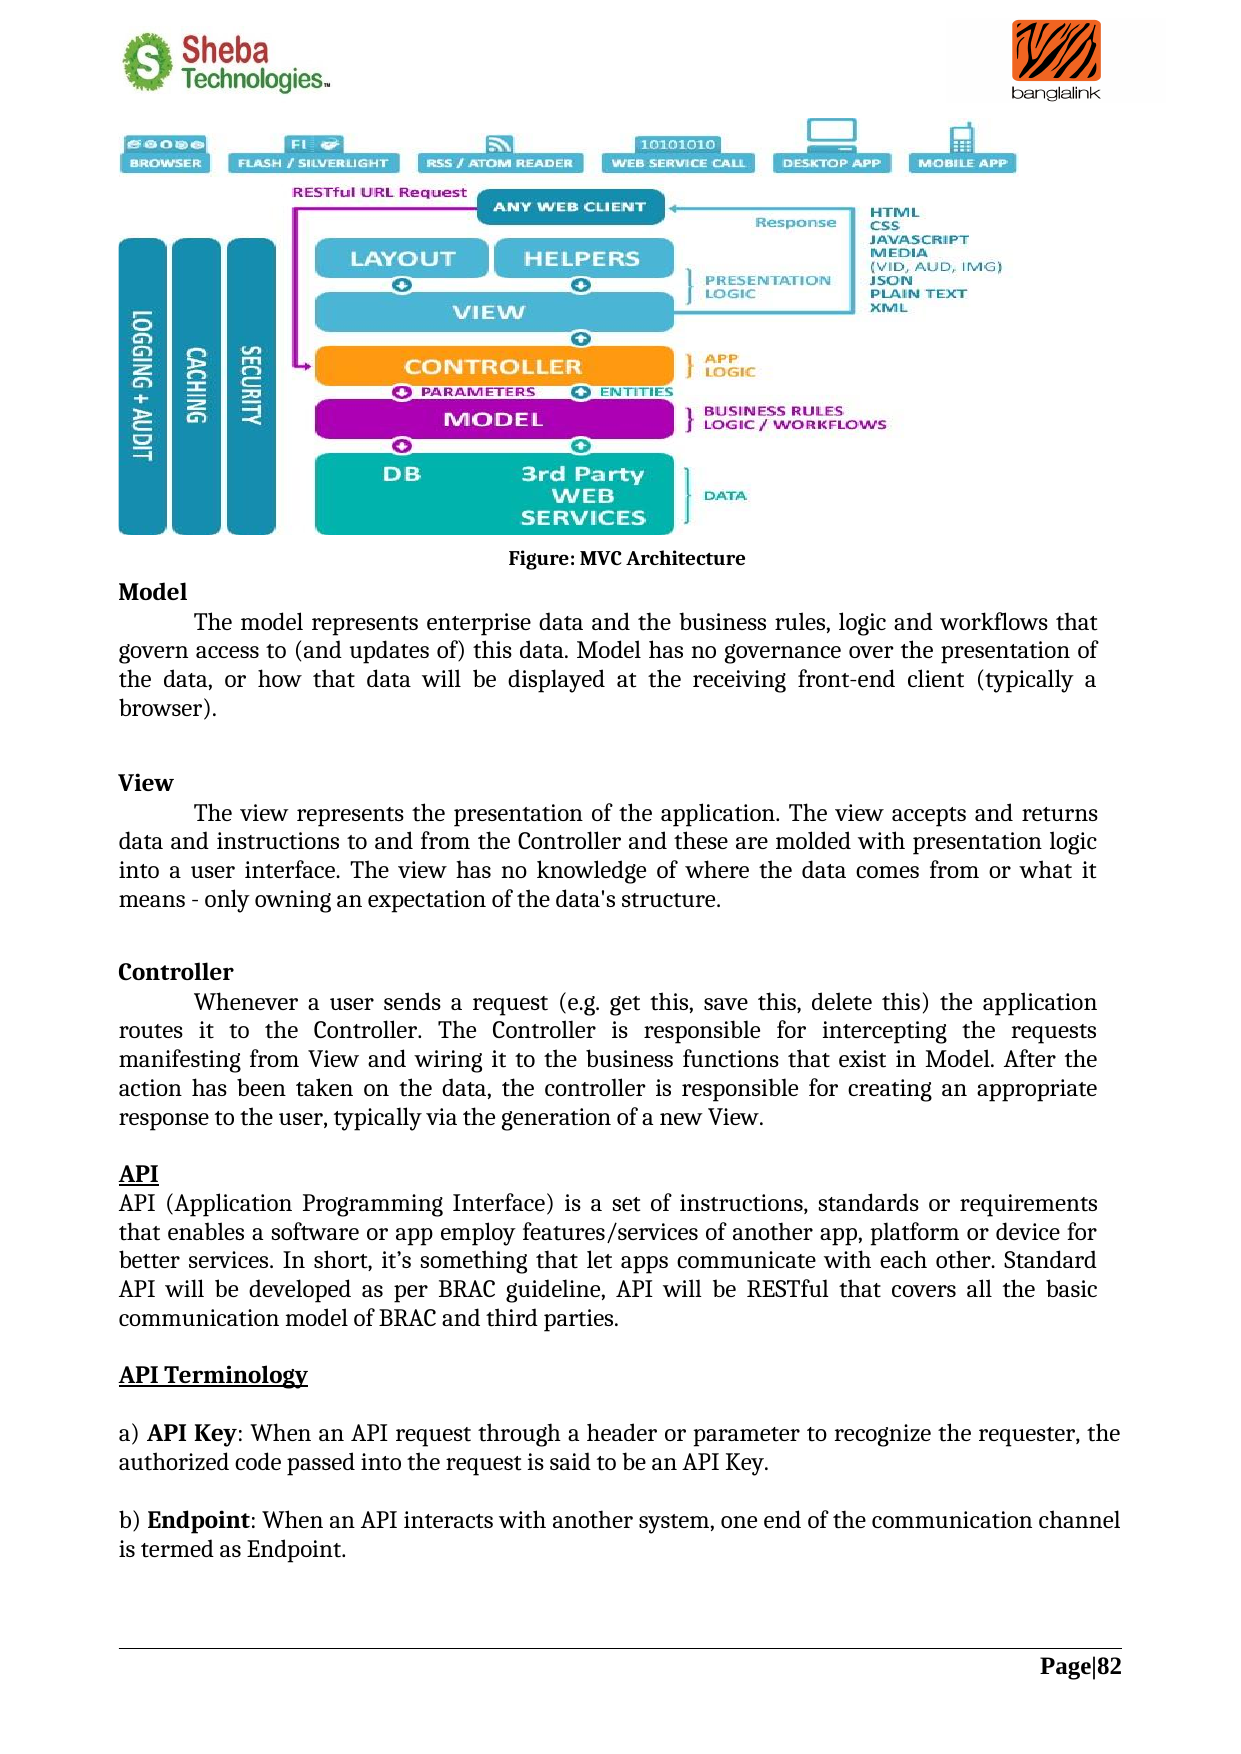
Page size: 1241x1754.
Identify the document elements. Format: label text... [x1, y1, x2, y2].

text Figure: MVC Architecture [132, 546, 1122, 570]
picture [118, 118, 1019, 535]
text a) API Key: When an API request through a header or parameter to recognize the requester, the authorized code passed into the request is said to be an API Key. [118, 1419, 1122, 1477]
text b) Endpoint: When an API interacts with another system, one end of the communication channel is termed as Endpoint. [118, 1506, 1122, 1563]
text The view represents the presentation of the application. The view accepts and returns data and instructions to and from the Controller and these are molded with presentation logic into a user interface. The view has no knowledge of where the data comes from or what it means - only owning an expectation of the data's structure. [118, 798, 1099, 913]
text Whenever a user sends a request (e.g. get this, save this, delete this) the application routes it to the Controller. The Controller is responsible for intercepting the requests manifesting from View and wiring it to the business functions that exist in Model. After the action has been taken on the data, the controller is responsible for creating an appropriate response to the user, typically via the generation of a new View. [118, 987, 1099, 1131]
text API Terminology [118, 1361, 1099, 1390]
text API (Application Programming Interface) is a set of instructions, standards or requirements that enables a software or app employ features/services of another app, platform or device for better services. In short, it’s something that let apps communicate with each other. Standard API will be developed as per BRAC guideline, API will be RESTful that covers all the basic communication model of BRAC and third parties. [118, 1189, 1099, 1332]
text Model [118, 578, 991, 606]
picture [118, 26, 338, 103]
text Controller [118, 957, 991, 986]
text API [118, 1160, 1099, 1189]
picture [946, 18, 1167, 103]
text The model represents enterprise data and the business rules, logic and workflows that govern access to (and updates of) this data. Model has no governance over the presentation of the data, or how that data will be displayed at the receiving front-end client (typically a browser). [118, 608, 1099, 723]
text View [118, 768, 991, 797]
